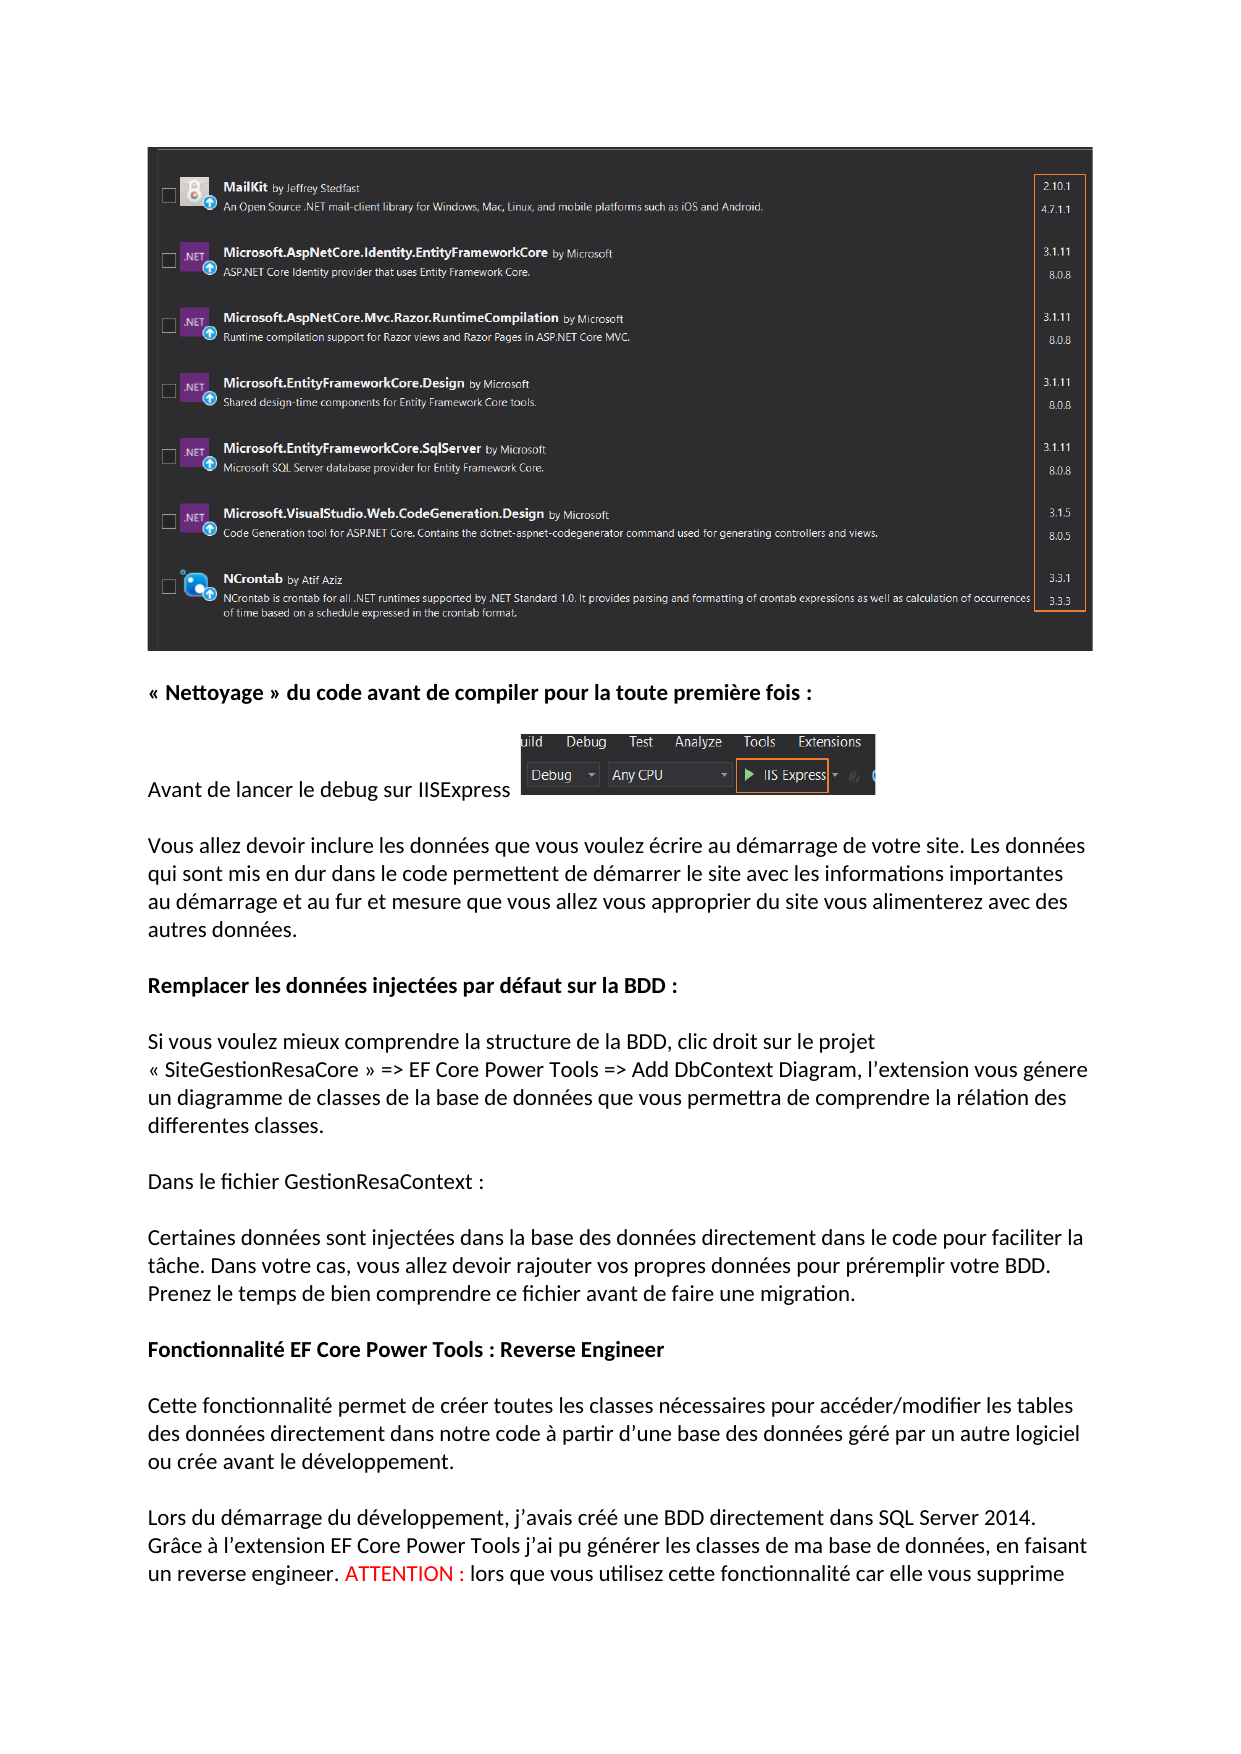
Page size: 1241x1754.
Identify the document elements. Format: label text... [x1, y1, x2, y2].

text « Nettoyage » du code avant de compiler pour la toute première fois : [148, 678, 1093, 707]
text Dans le fichier GestionResaContext : [148, 1167, 1093, 1195]
text Si vous voulez mieux comprendre la structure de la BDD, clic droit sur le projet « SiteGestionResaCore » => EF Core Power Tools => Add DbContext Diagram, l’extension vous génere un diagramme de classes de la base de données que vous permettra de comprendre la rélation des differentes classes. [148, 1027, 1093, 1139]
picture [520, 734, 876, 795]
text Vous allez devoir inclure les données que vous voulez écrire au démarrage de votre site. Les données qui sont mis en dur dans le code permettent de démarrer le site avec les informations importantes au démarrage et au fur et mesure que vous allez vous approprier du site vous alimenterez avec des autres données. [148, 831, 1093, 943]
text Certaines données sont injectées dans la base des données directement dans le code pour faciliter la tâche. Dans votre cas, vous allez devoir rajouter vos propres données pour préremplir votre BDD. Prenez le temps de bien comprendre ce fichier avant de faire une migration. [148, 1223, 1093, 1307]
text Remplacer les données injectées par défaut sur la BDD : [148, 971, 1093, 999]
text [148, 1503, 1093, 1587]
picture [147, 147, 1093, 651]
text Fonctionnalité EF Core Power Tools : Reverse Engineer [148, 1335, 1093, 1363]
text Cette fonctionnalité permet de créer toutes les classes nécessaires pour accéder/modifier les tables des données directement dans notre code à partir d’une base des données géré par un autre logiciel ou crée avant le développement. [148, 1391, 1093, 1475]
